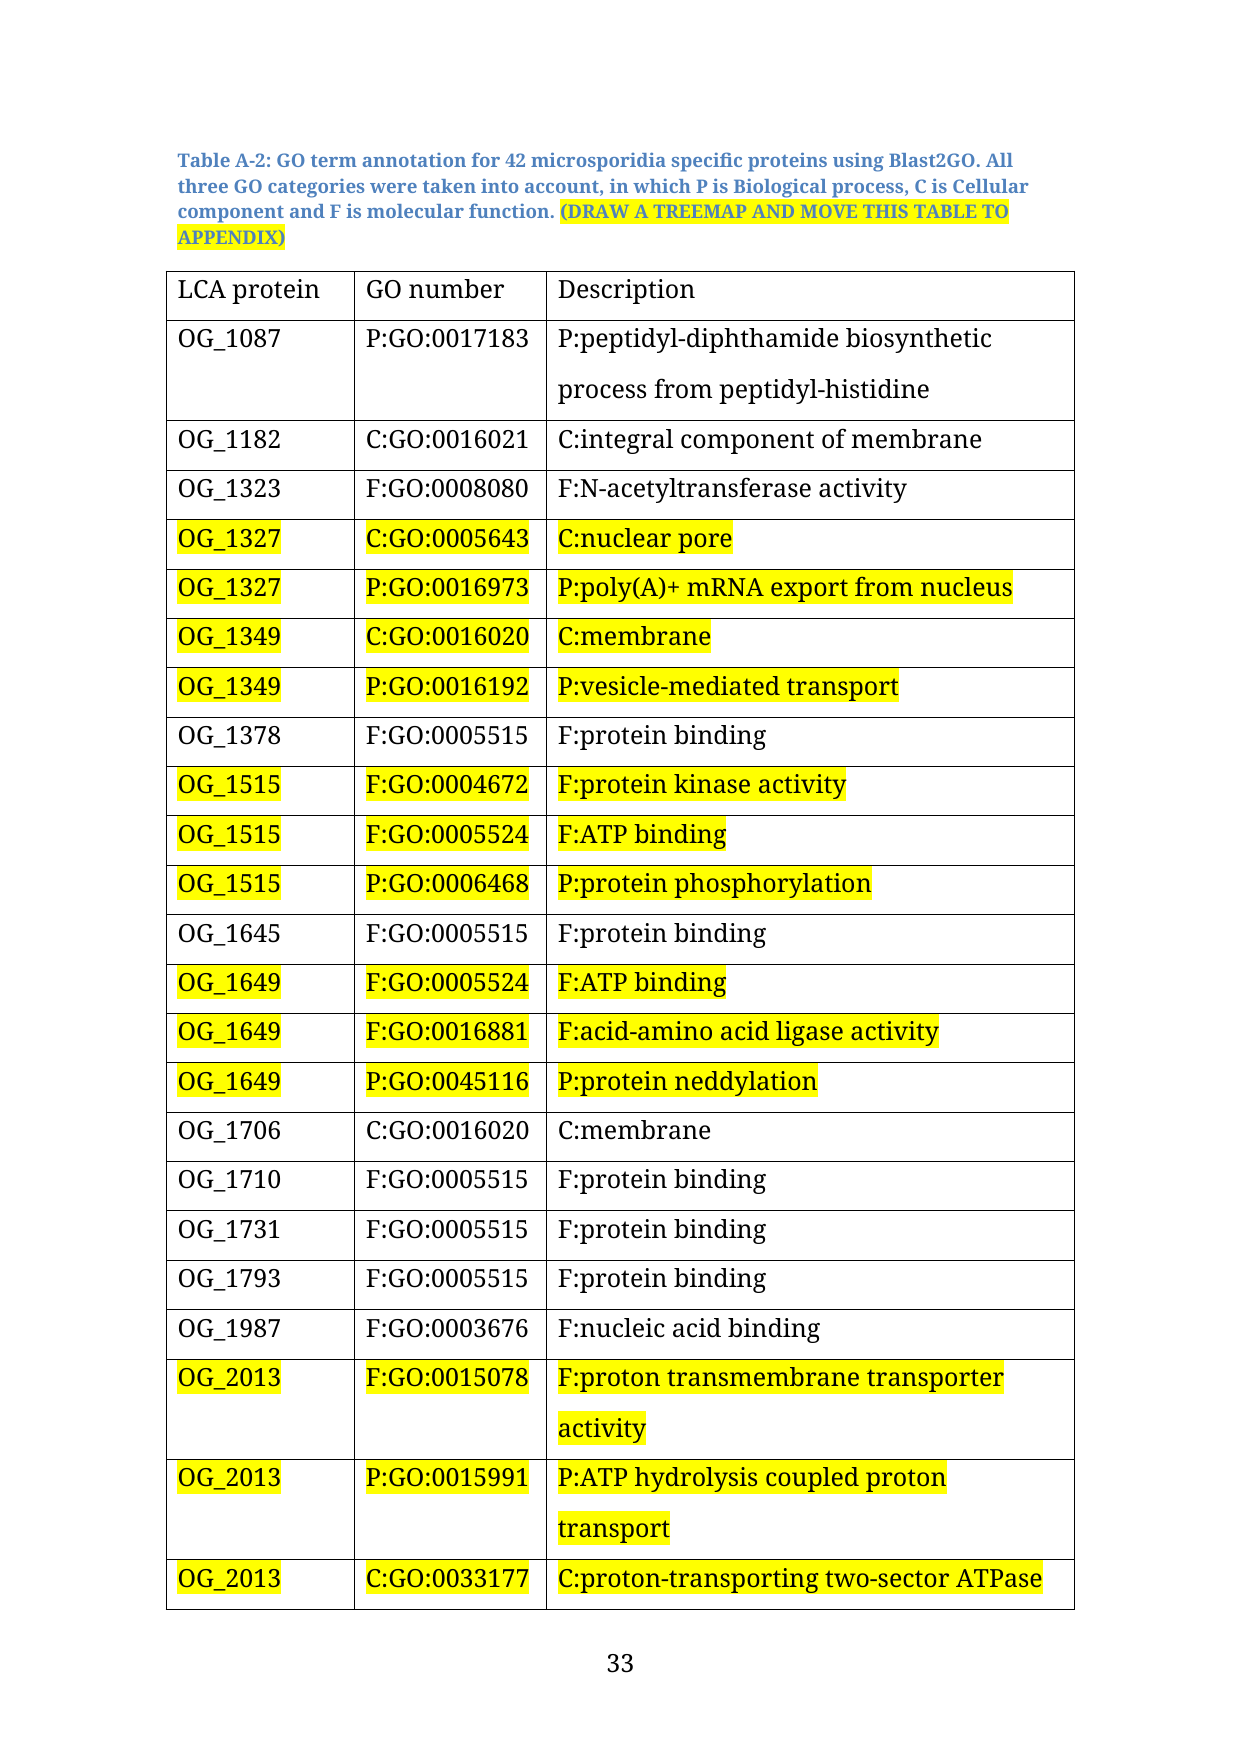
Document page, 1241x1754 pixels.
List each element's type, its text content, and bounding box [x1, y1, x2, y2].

table_cell F:protein binding [547, 1162, 1074, 1210]
table_header GO number [355, 272, 546, 320]
table_cell F:GO:0016881 [355, 1014, 546, 1062]
table_cell P:vesicle-mediated transport [547, 668, 1074, 717]
table_cell P:GO:0017183 [355, 321, 546, 420]
table_cell F:GO:0003676 [355, 1310, 546, 1358]
table_cell P:GO:0016973 [355, 570, 546, 618]
table_cell C:nuclear pore [547, 520, 1074, 568]
table_cell F:protein binding [547, 718, 1074, 766]
table_cell OG_1515 [167, 866, 354, 914]
table_cell F:GO:0005524 [355, 816, 546, 865]
table_cell F:ATP binding [547, 816, 1074, 865]
table_cell C:GO:0016020 [355, 1113, 546, 1161]
table_cell OG_1323 [167, 471, 354, 519]
table_cell F:N-acetyltransferase activity [547, 471, 1074, 519]
table_cell F:protein binding [547, 915, 1074, 963]
table_cell OG_1710 [167, 1162, 354, 1210]
table_cell P:GO:0015991 [355, 1460, 546, 1559]
table_cell OG_1349 [167, 619, 354, 667]
table_cell OG_2013 [167, 1560, 354, 1609]
table_cell P:peptidyl-diphthamide biosynthetic process from peptidyl-histidine [547, 321, 1074, 420]
table_cell OG_1349 [167, 668, 354, 717]
table_cell P:poly(A)+ mRNA export from nucleus [547, 570, 1074, 618]
table_cell F:GO:0005515 [355, 1211, 546, 1260]
table_cell F:GO:0005515 [355, 718, 546, 766]
table_cell F:GO:0005515 [355, 915, 546, 963]
table_cell OG_1087 [167, 321, 354, 420]
table_cell C:membrane [547, 619, 1074, 667]
table_cell OG_1649 [167, 965, 354, 1013]
table_cell OG_2013 [167, 1460, 354, 1559]
table_cell OG_1378 [167, 718, 354, 766]
table_cell C:GO:0016021 [355, 421, 546, 470]
table_cell OG_1645 [167, 915, 354, 963]
table_cell OG_1649 [167, 1014, 354, 1062]
table_cell C:integral component of membrane [547, 421, 1074, 470]
table_cell F:protein kinase activity [547, 767, 1074, 815]
table_cell F:GO:0005515 [355, 1261, 546, 1309]
table_cell OG_1649 [167, 1063, 354, 1112]
table_cell OG_1515 [167, 767, 354, 815]
table_cell F:GO:0004672 [355, 767, 546, 815]
table_cell F:protein binding [547, 1211, 1074, 1260]
table_header LCA protein [167, 272, 354, 320]
table_cell F:ATP binding [547, 965, 1074, 1013]
table_cell OG_1327 [167, 570, 354, 618]
table_cell P:GO:0045116 [355, 1063, 546, 1112]
table_cell F:GO:0005524 [355, 965, 546, 1013]
table_header Description [547, 272, 1074, 320]
table_cell OG_2013 [167, 1360, 354, 1459]
table_cell OG_1515 [167, 816, 354, 865]
table_cell C:membrane [547, 1113, 1074, 1161]
table_cell F:GO:0015078 [355, 1360, 546, 1459]
table_cell C:GO:0033177 [355, 1560, 546, 1609]
table_cell F:protein binding [547, 1261, 1074, 1309]
table_cell F:nucleic acid binding [547, 1310, 1074, 1358]
table_cell C:GO:0016020 [355, 619, 546, 667]
table_cell F:GO:0008080 [355, 471, 546, 519]
table_cell F:acid-amino acid ligase activity [547, 1014, 1074, 1062]
table_cell P:GO:0016192 [355, 668, 546, 717]
table_cell OG_1987 [167, 1310, 354, 1358]
table_cell OG_1327 [167, 520, 354, 568]
table_cell P:ATP hydrolysis coupled proton transport [547, 1460, 1074, 1559]
table_cell P:protein phosphorylation [547, 866, 1074, 914]
table_cell OG_1706 [167, 1113, 354, 1161]
table_cell P:GO:0006468 [355, 866, 546, 914]
table_cell OG_1731 [167, 1211, 354, 1260]
table_cell OG_1182 [167, 421, 354, 470]
text Table A-2: GO term annotation for 42 microsporidia specific proteins using Blast2GO. All three GO categories were taken into account, in which P is Biological process, C is Cellular component and F is molecular function. (DRAW A TREEMAP AND MOVE THIS TABLE TO APPENDIX) [177, 148, 1063, 250]
table_cell C:GO:0005643 [355, 520, 546, 568]
table_cell F:proton transmembrane transporter activity [547, 1360, 1074, 1459]
table_cell F:GO:0005515 [355, 1162, 546, 1210]
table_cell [547, 1560, 1074, 1609]
table_cell P:protein neddylation [547, 1063, 1074, 1112]
table_cell OG_1793 [167, 1261, 354, 1309]
